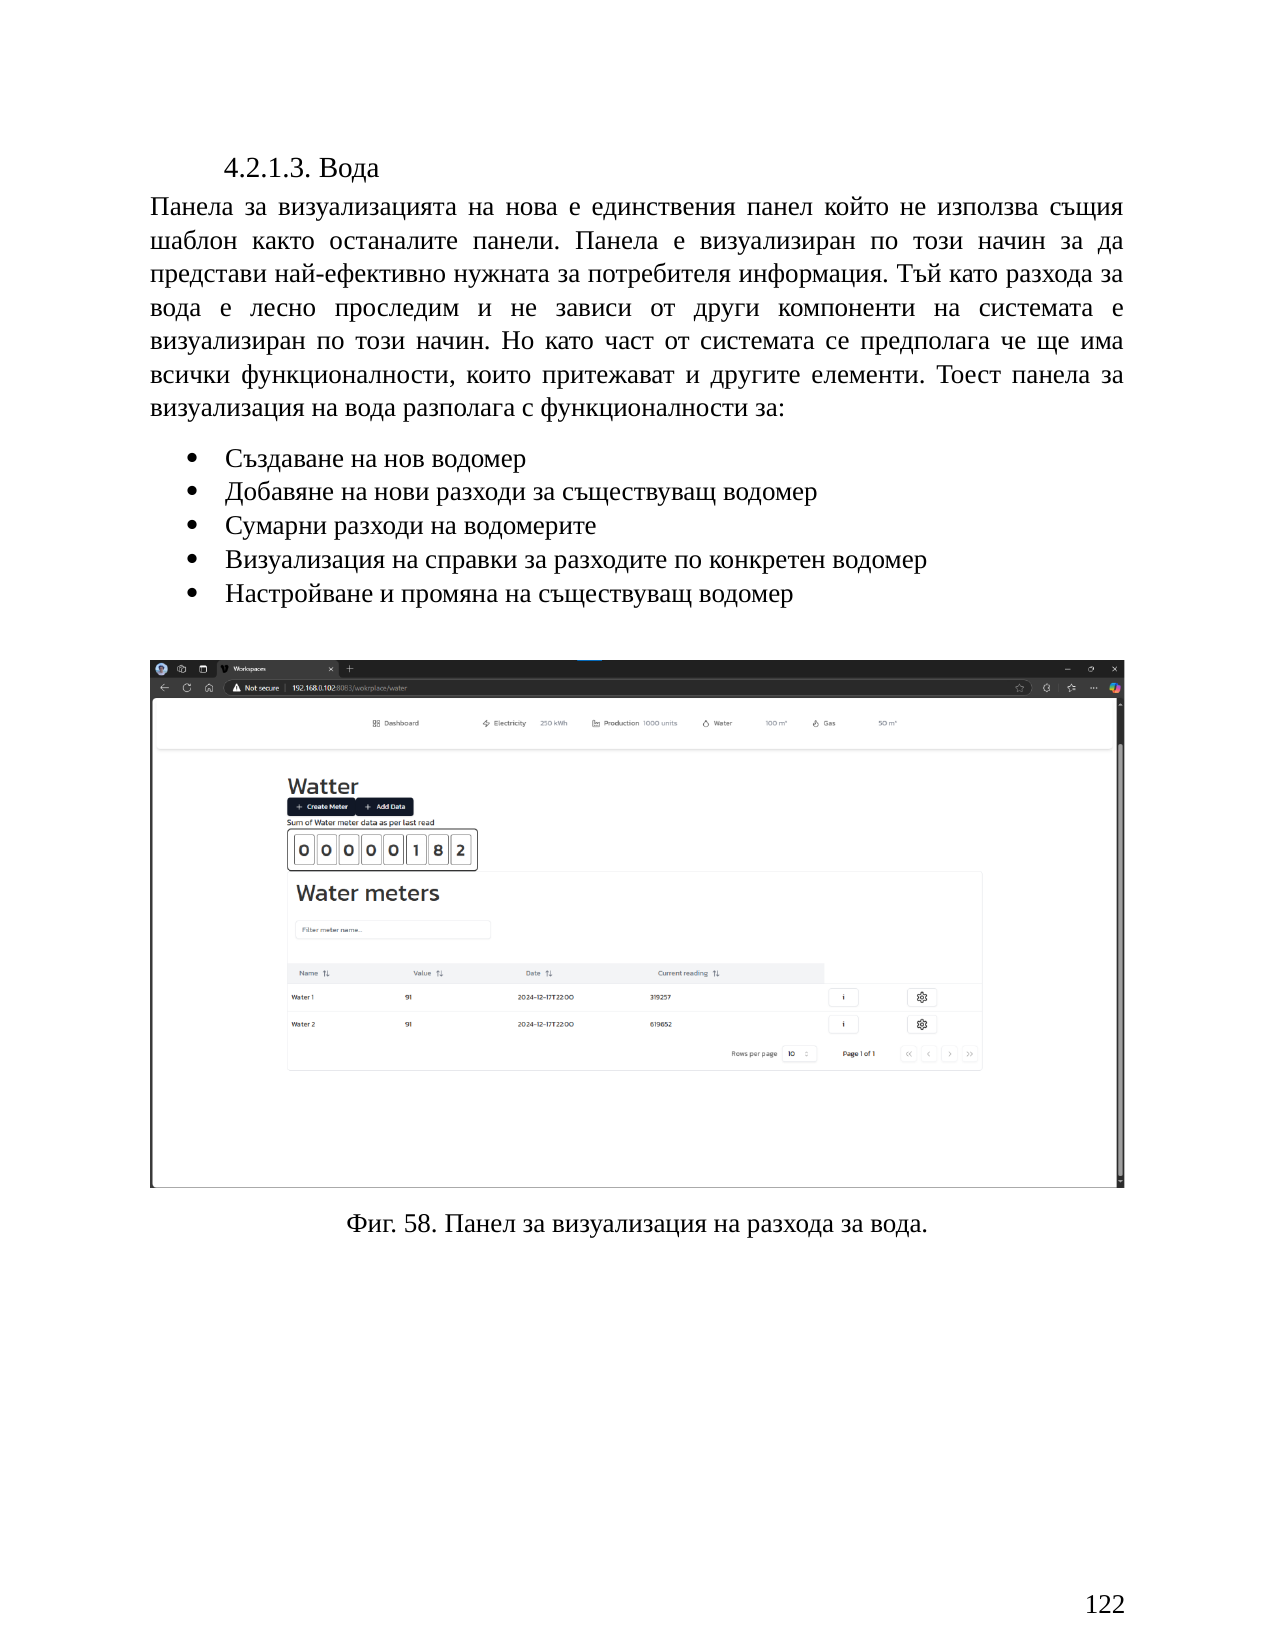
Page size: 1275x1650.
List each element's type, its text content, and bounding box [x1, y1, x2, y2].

list Настройване и промяна на съществуващ водомер [187, 577, 1125, 608]
list Добавяне на нови разходи за съществуващ водомер [187, 476, 1125, 507]
text Фиг. 58. Панел за визуализация на разхода за вода. [150, 1207, 1125, 1238]
subtitle 4.2.1.3. Вода [150, 150, 1125, 183]
text Панела за визуализацията на нова е единствения панел който не използва същия шаблон както останалите панели. Панела е визуализиран по този начин за да представи най-ефективно нужната за потребителя информация. Тъй като разхода за вода е лесно проследим и не зависи от други компоненти на системата е визуализиран по този начин. Но като част от системата се предполага че ще има всички функционалности, които притежават и другите елементи. Тоест панела за визуализация на вода разполага с функционалности за: [150, 190, 1125, 423]
list Създаване на нов водомер [187, 442, 1125, 473]
list Визуализация на справки за разходите по конкретен водомер [187, 543, 1125, 574]
picture [150, 660, 1125, 1188]
list Сумарни разходи на водомерите [187, 509, 1125, 541]
